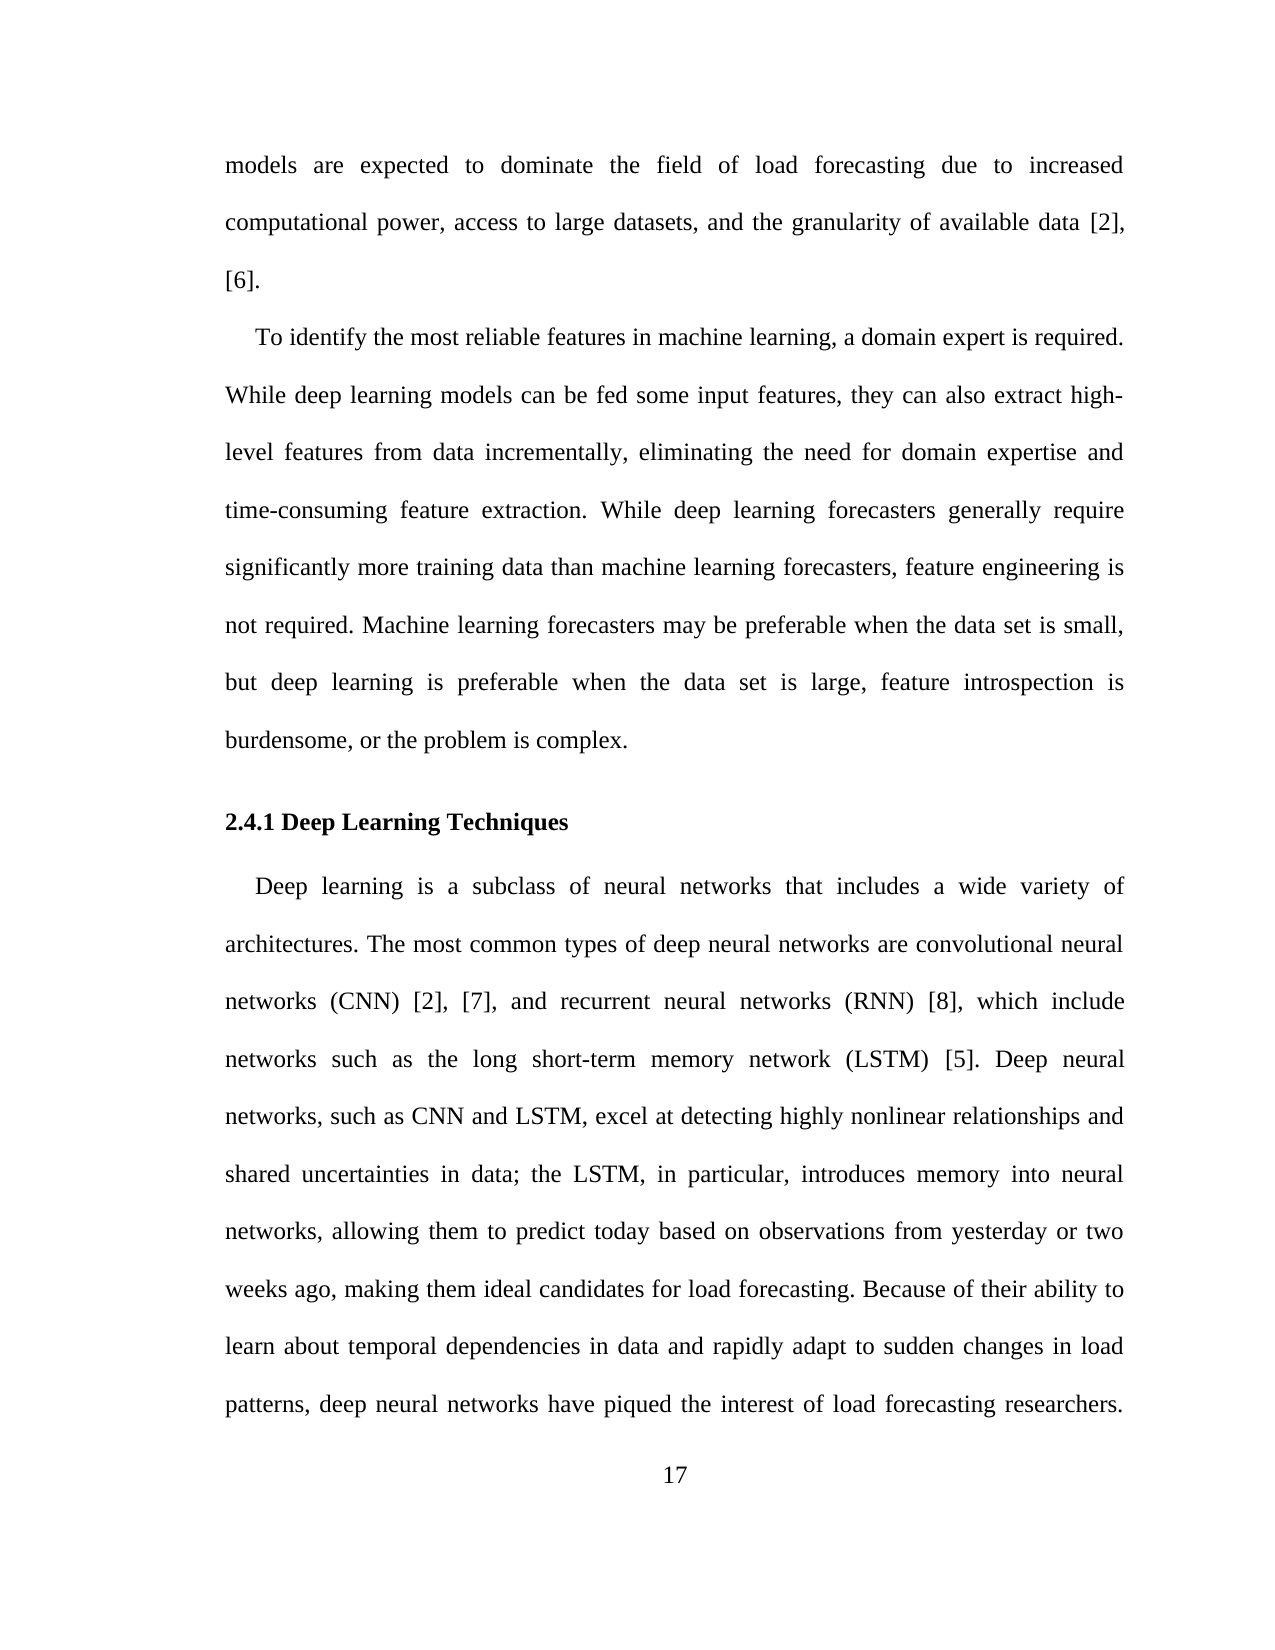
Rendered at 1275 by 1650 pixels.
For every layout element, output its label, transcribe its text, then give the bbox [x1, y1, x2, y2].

subtitle 2.4.1 Deep Learning Techniques [225, 807, 1125, 836]
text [225, 150, 1125, 294]
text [225, 871, 1125, 1417]
text To identify the most reliable features in machine learning, a domain expert is required. While deep learning models can be fed some input features, they can also extract high-level features from data incrementally, eliminating the need for domain expertise and time-consuming feature extraction. While deep learning forecasters generally require significantly more training data than machine learning forecasters, feature engineering is not required. Machine learning forecasters may be preferable when the data set is small, but deep learning is preferable when the data set is large, feature introspection is burdensome, or the problem is complex. [225, 322, 1125, 754]
